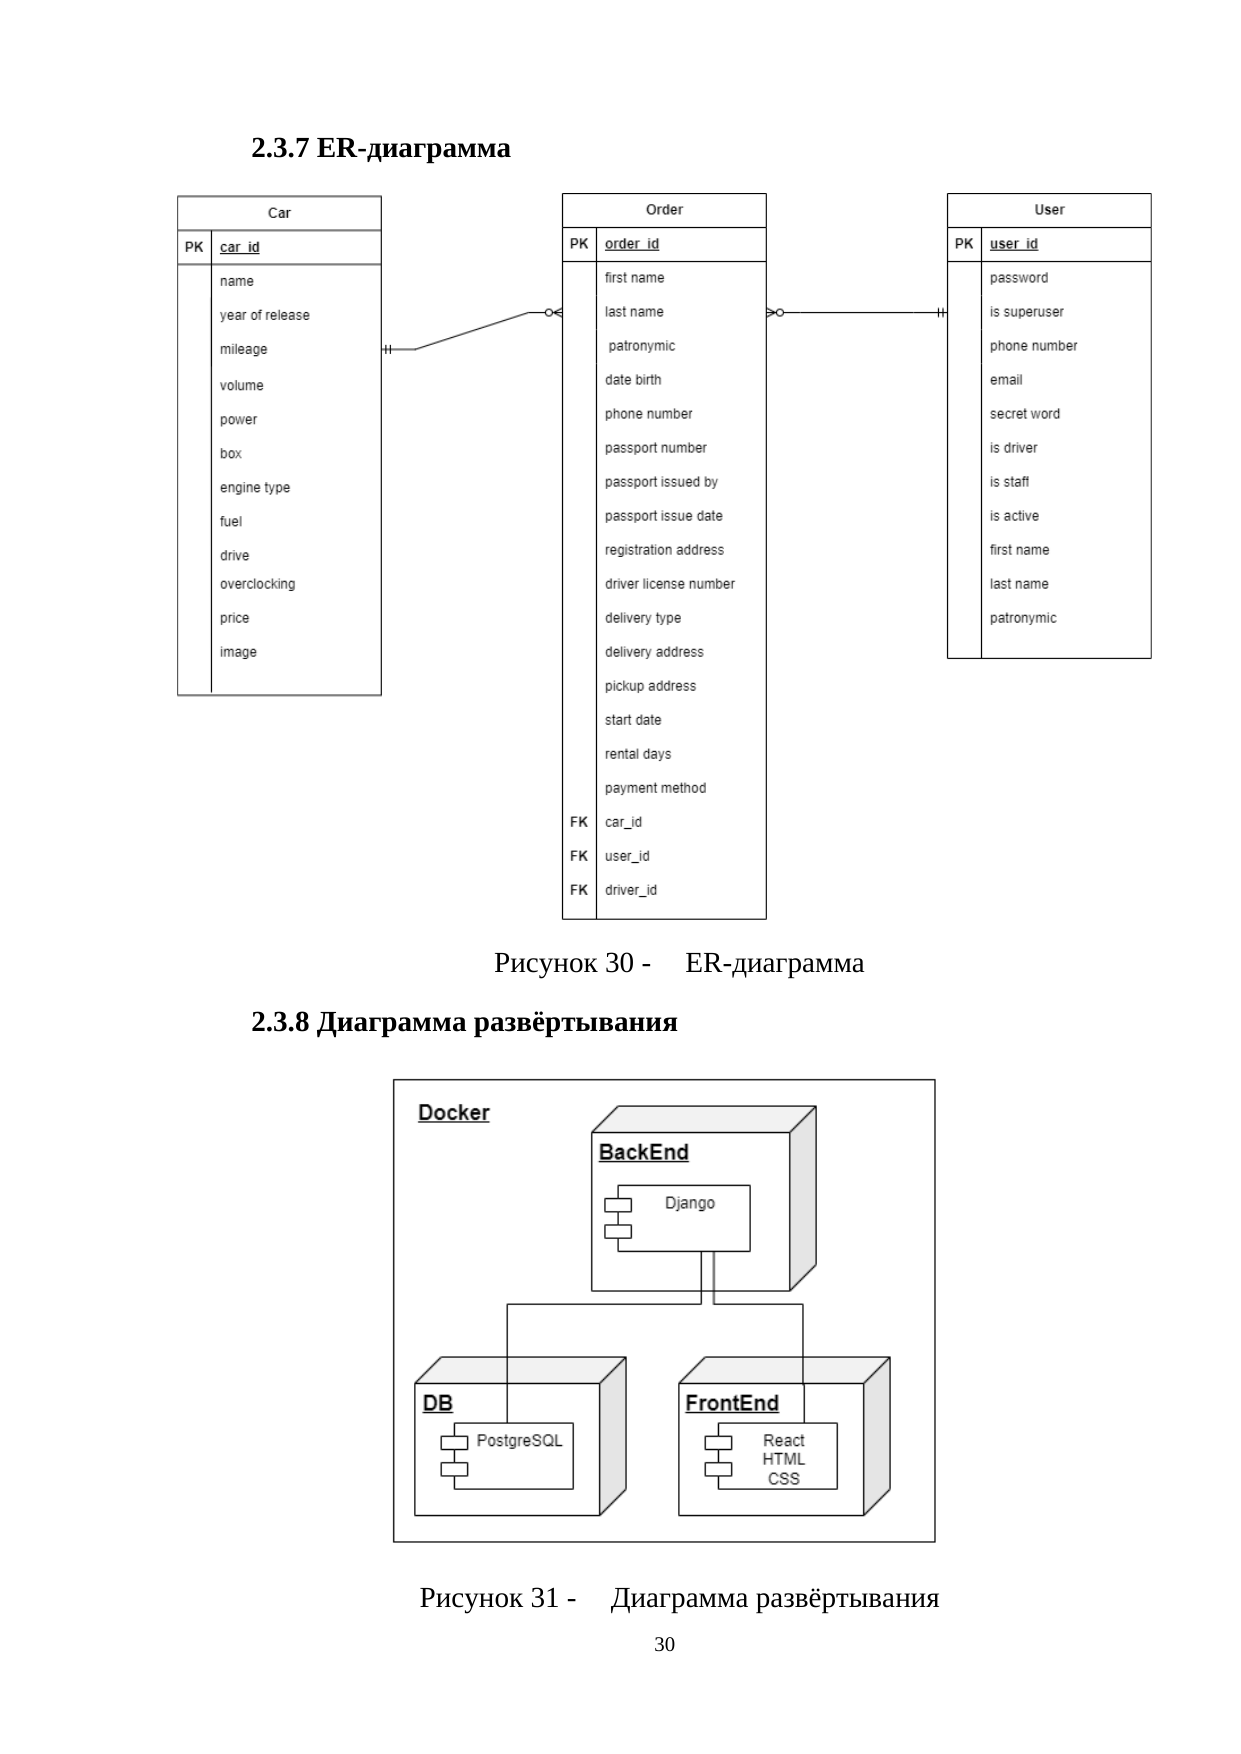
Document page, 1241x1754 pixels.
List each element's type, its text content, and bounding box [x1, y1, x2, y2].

list ER-диаграмма [251, 131, 1152, 164]
list Диаграмма развёртывания [251, 1004, 1152, 1037]
text Диаграмма развёртывания [289, 1581, 1152, 1614]
picture [380, 1066, 949, 1556]
text ER-диаграмма [289, 945, 1152, 979]
picture [177, 193, 1152, 921]
